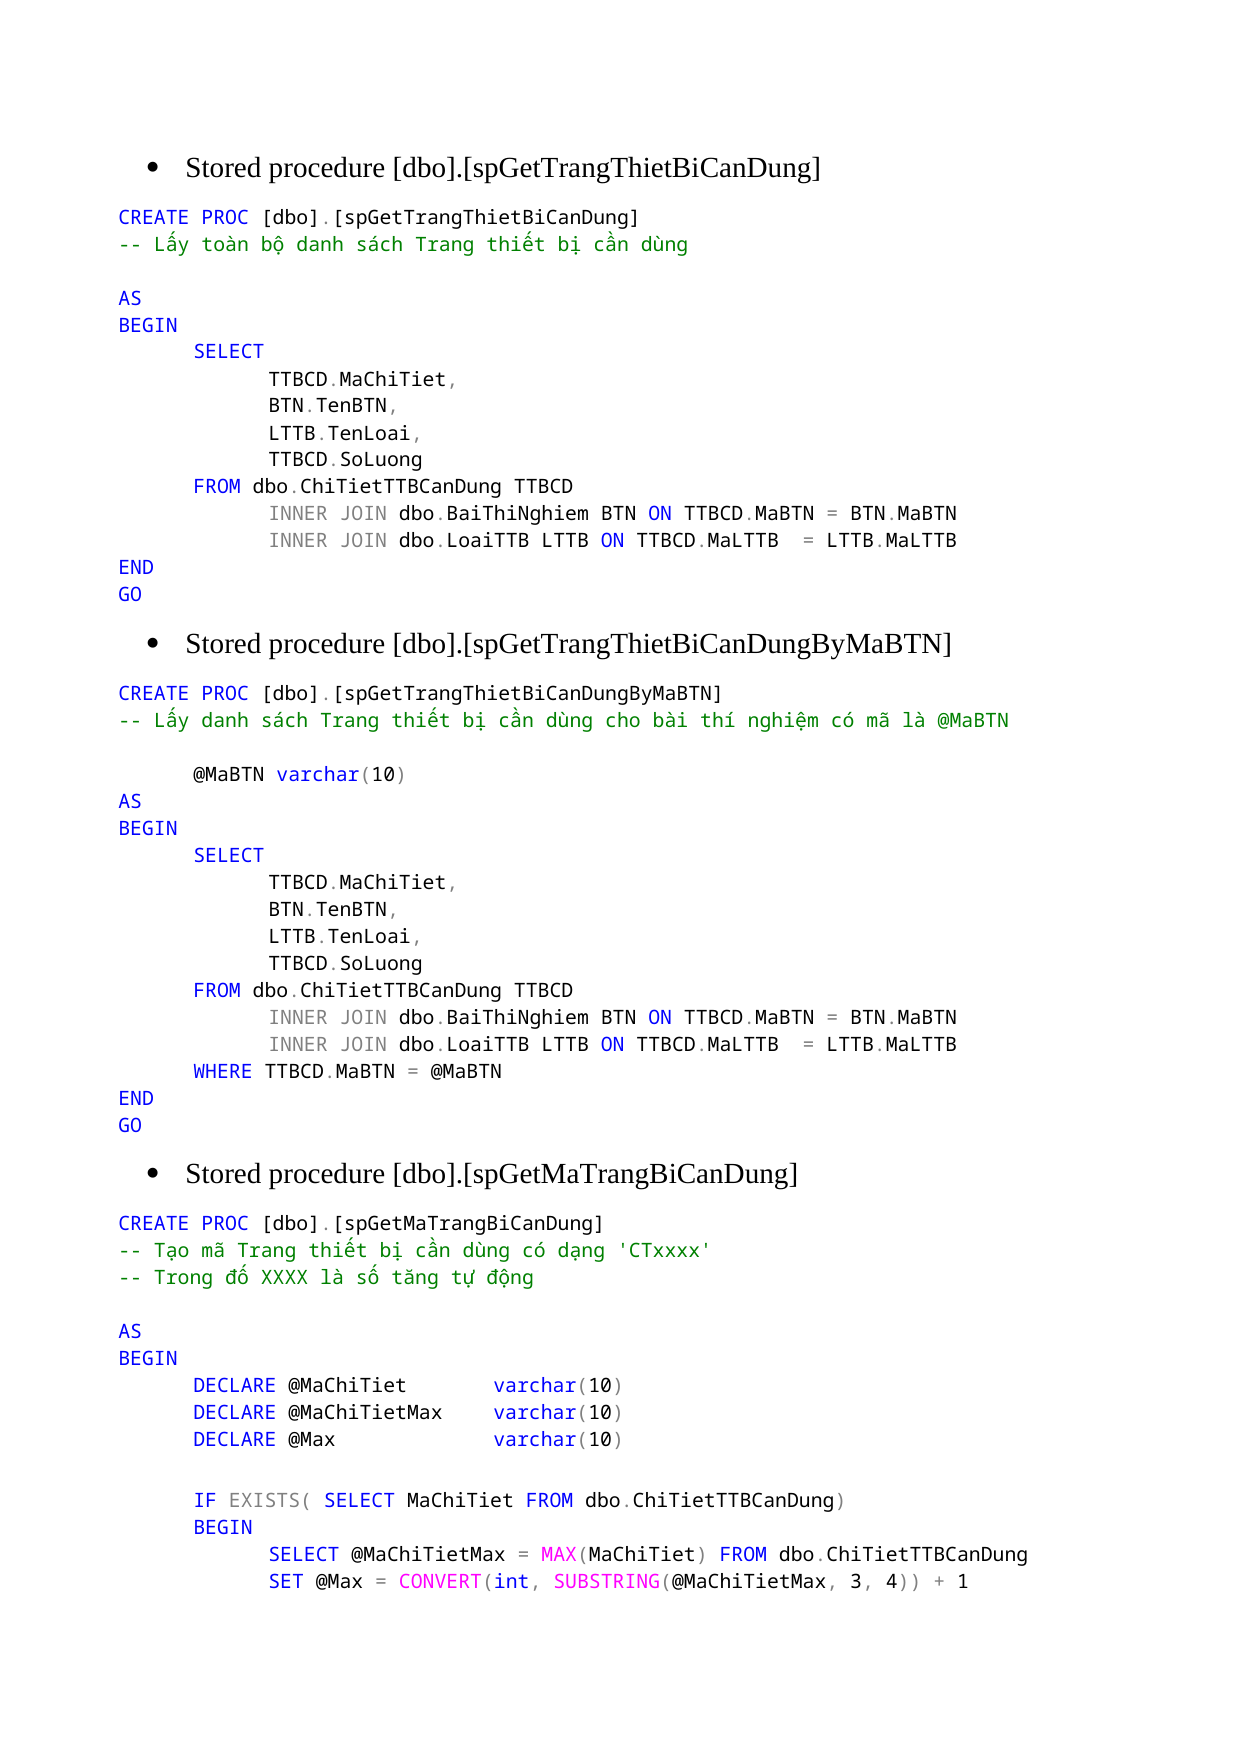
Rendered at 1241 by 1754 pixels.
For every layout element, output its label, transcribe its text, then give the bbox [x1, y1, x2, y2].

text LTTB.TenLoai, [118, 922, 1107, 949]
text BEGIN [118, 1513, 1107, 1540]
text SET @Max = CONVERT(int, SUBSTRING(@MaChiTietMax, 3, 4)) + 1 [118, 1567, 1107, 1594]
text BEGIN [118, 311, 1107, 338]
text INNER JOIN dbo.LoaiTTB LTTB ON TTBCD.MaLTTB = LTTB.MaLTTB [118, 1030, 1107, 1057]
text FROM dbo.ChiTietTTBCanDung TTBCD [118, 976, 1107, 1003]
text DECLARE @Max varchar(10) [118, 1425, 1107, 1452]
text TTBCD.SoLuong [118, 446, 1107, 473]
text BTN.TenBTN, [118, 392, 1107, 419]
text CREATE PROC [dbo].[spGetTrangThietBiCanDungByMaBTN] [118, 679, 1107, 706]
list Stored procedure [dbo].[spGetTrangThietBiCanDungByMaBTN] [148, 626, 1107, 660]
text LTTB.TenLoai, [118, 419, 1107, 446]
text SELECT [118, 841, 1107, 868]
text INNER JOIN dbo.BaiThiNghiem BTN ON TTBCD.MaBTN = BTN.MaBTN [118, 500, 1107, 527]
text TTBCD.MaChiTiet, [118, 365, 1107, 392]
text DECLARE @MaChiTietMax varchar(10) [118, 1398, 1107, 1425]
list Stored procedure [dbo].[spGetTrangThietBiCanDung] [148, 150, 1107, 184]
text -- Lấy toàn bộ danh sách Trang thiết bị cần dùng [118, 230, 1107, 257]
text BEGIN [118, 1344, 1107, 1371]
text END [118, 554, 1107, 581]
text CREATE PROC [dbo].[spGetMaTrangBiCanDung] [118, 1209, 1107, 1237]
text BEGIN [118, 814, 1107, 841]
text DECLARE @MaChiTiet varchar(10) [118, 1371, 1107, 1398]
text AS [118, 1317, 1107, 1344]
text WHERE TTBCD.MaBTN = @MaBTN [118, 1057, 1107, 1084]
text SELECT [118, 338, 1107, 365]
text END [118, 1084, 1107, 1111]
text SELECT @MaChiTietMax = MAX(MaChiTiet) FROM dbo.ChiTietTTBCanDung [118, 1540, 1107, 1567]
text FROM dbo.ChiTietTTBCanDung TTBCD [118, 473, 1107, 500]
text AS [118, 787, 1107, 814]
text -- Trong đố XXXX là số tăng tự động [118, 1263, 1107, 1291]
text IF EXISTS( SELECT MaChiTiet FROM dbo.ChiTietTTBCanDung) [118, 1486, 1107, 1513]
text CREATE PROC [dbo].[spGetTrangThietBiCanDung] [118, 203, 1107, 230]
text INNER JOIN dbo.LoaiTTB LTTB ON TTBCD.MaLTTB = LTTB.MaLTTB [118, 527, 1107, 554]
text TTBCD.MaChiTiet, [118, 868, 1107, 895]
text GO [118, 1111, 1107, 1138]
text BTN.TenBTN, [118, 895, 1107, 922]
text -- Lấy danh sách Trang thiết bị cần dùng cho bài thí nghiệm có mã là @MaBTN [118, 706, 1107, 733]
list Stored procedure [dbo].[spGetMaTrangBiCanDung] [148, 1157, 1107, 1190]
text AS [118, 284, 1107, 311]
text TTBCD.SoLuong [118, 949, 1107, 976]
text INNER JOIN dbo.BaiThiNghiem BTN ON TTBCD.MaBTN = BTN.MaBTN [118, 1003, 1107, 1030]
text @MaBTN varchar(10) [118, 760, 1107, 787]
text GO [118, 581, 1107, 608]
text -- Tạo mã Trang thiết bị cần dùng có dạng 'CTxxxx' [118, 1237, 1107, 1263]
